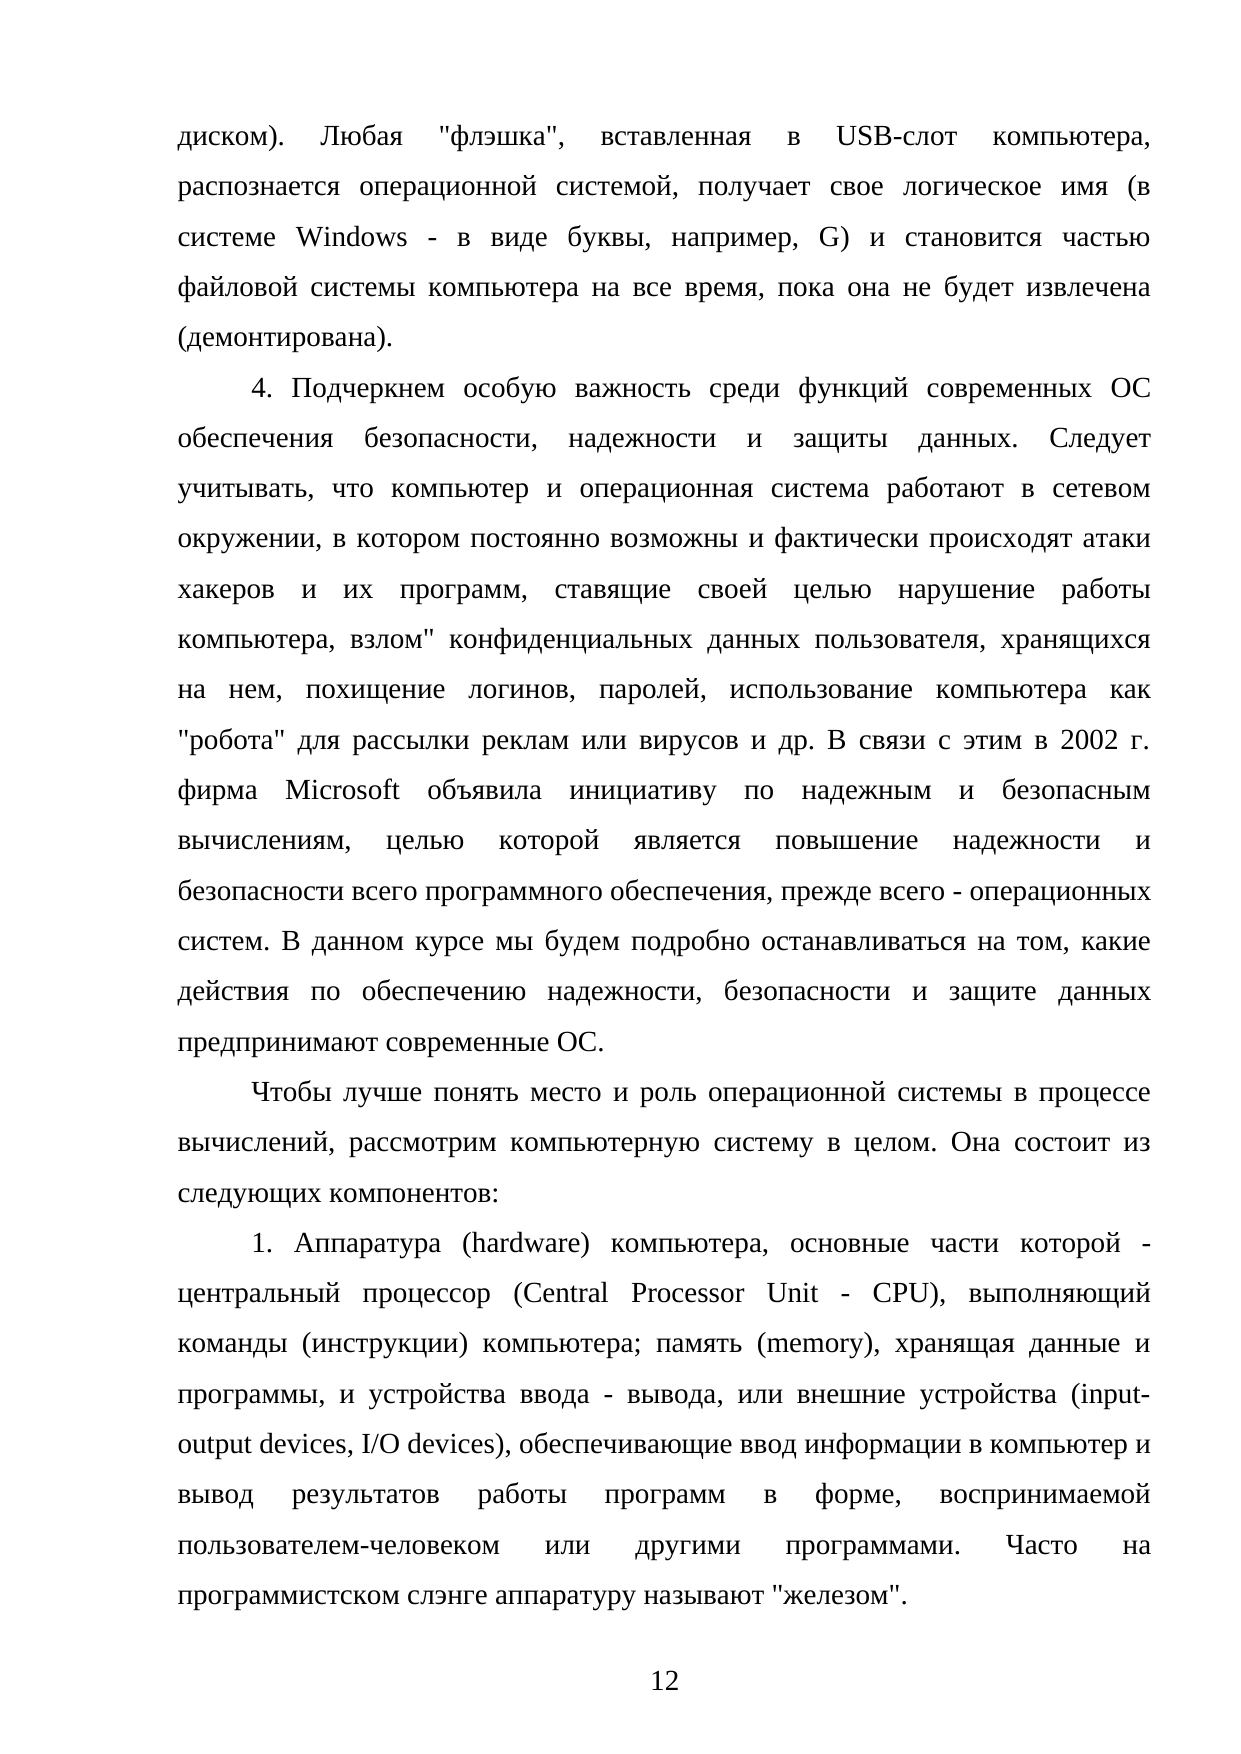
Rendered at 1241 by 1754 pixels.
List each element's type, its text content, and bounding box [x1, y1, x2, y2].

text 4. Подчеркнем особую важность среди функций современных ОС обеспечения безопасности, надежности и защиты данных. Следует учитывать, что компьютер и операционная система работают в сетевом окружении, в котором постоянно возможны и фактически происходят атаки хакеров и их программ, ставящие своей целью нарушение работы компьютера, взлом" конфиденциальных данных пользователя, хранящихся на нем, похищение логинов, паролей, использование компьютера как "робота" для рассылки реклам или вирусов и др. В связи с этим в 2002 г. фирма Microsoft объявила инициативу по надежным и безопасным вычислениям, целью которой является повышение надежности и безопасности всего программного обеспечения, прежде всего - операционных систем. В данном курсе мы будем подробно останавливаться на том, какие действия по обеспечению надежности, безопасности и защите данных предпринимают современные ОС. [177, 370, 1152, 1057]
text 1. Аппаратура (hardware) компьютера, основные части которой - центральный процессор (Central Processor Unit - CPU), выполняющий команды (инструкции) компьютера; память (memory), хранящая данные и программы, и устройства ввода - вывода, или внешние устройства (input-output devices, I/O devices), обеспечивающие ввод информации в компьютер и вывод результатов работы программ в форме, воспринимаемой пользователем-человеком или другими программами. Часто на программистском слэнге аппаратуру называют "железом". [177, 1225, 1152, 1611]
text Чтобы лучше понять место и роль операционной системы в процессе вычислений, рассмотрим компьютерную систему в целом. Она состоит из следующих компонентов: [177, 1074, 1152, 1208]
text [177, 118, 1152, 353]
